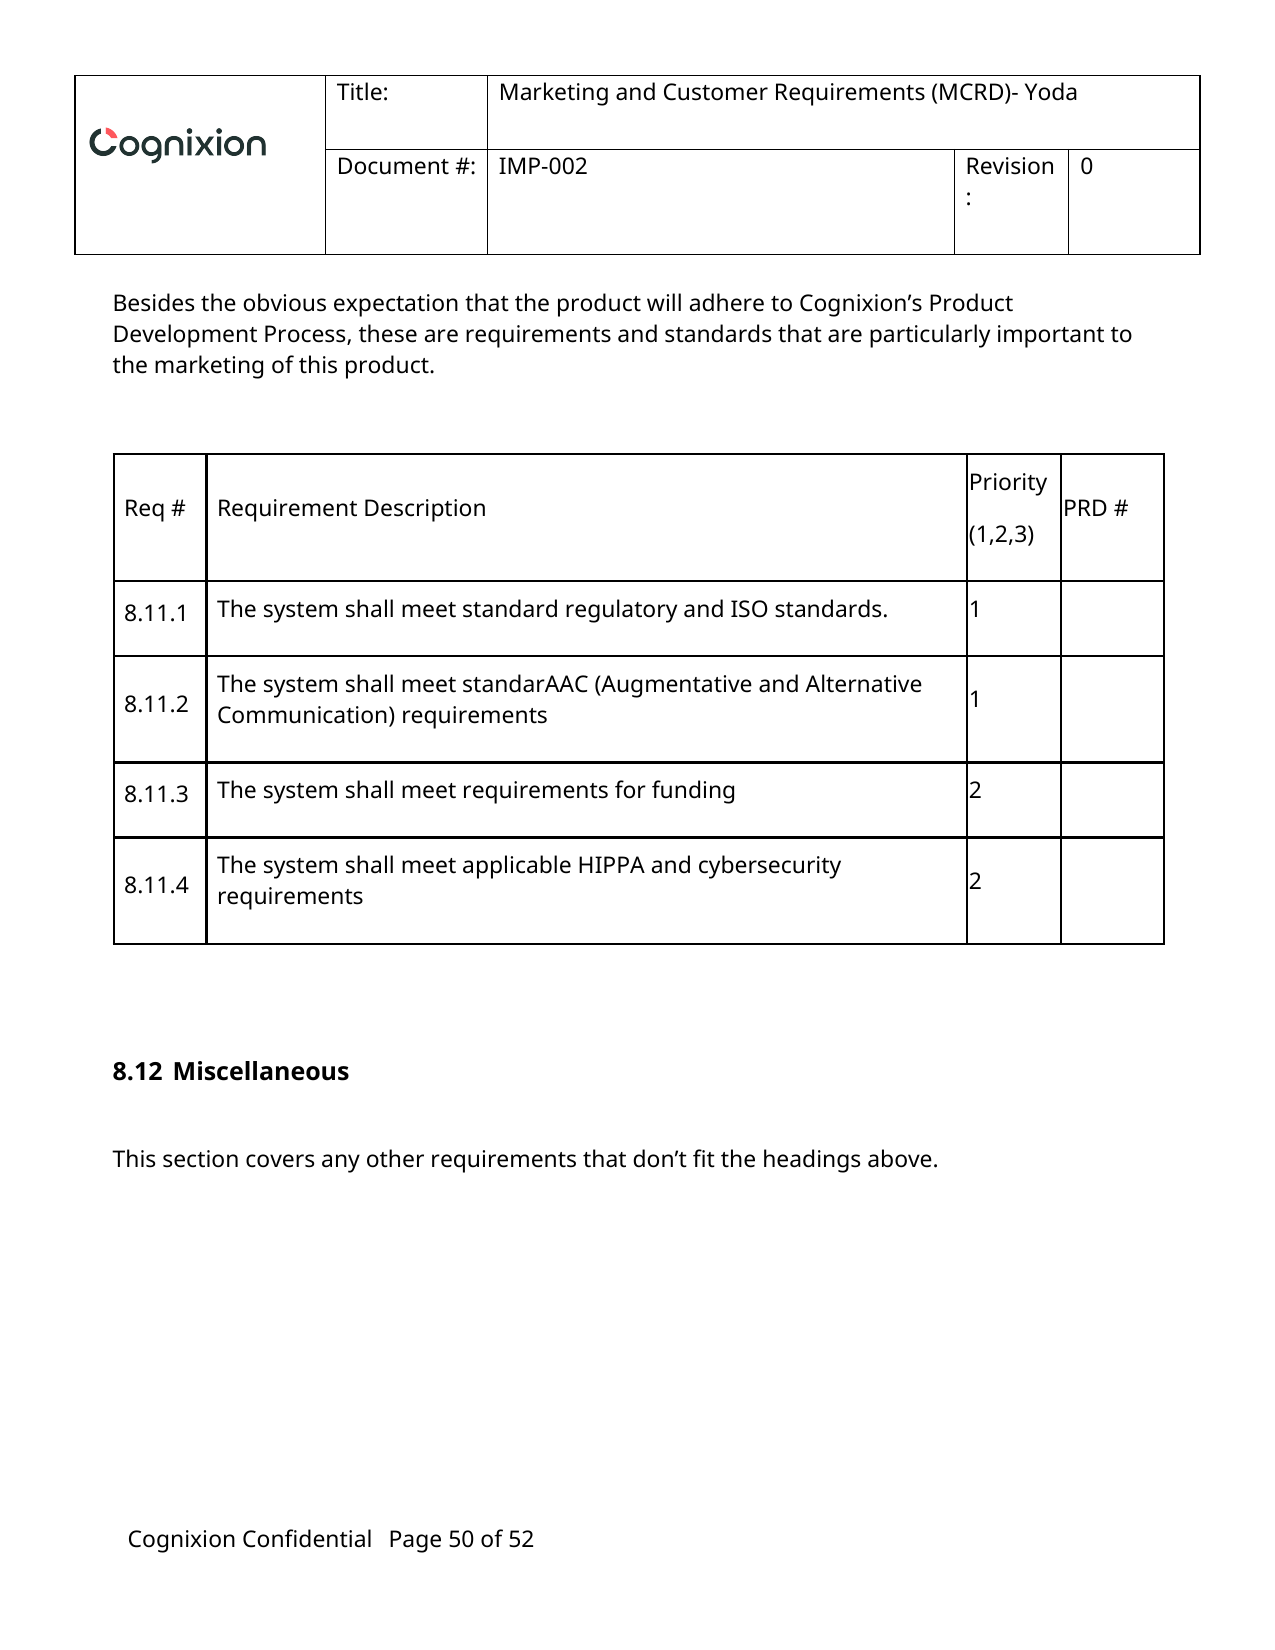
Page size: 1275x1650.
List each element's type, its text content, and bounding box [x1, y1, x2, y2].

table_header Priority (1,2,3) [968, 455, 1060, 580]
table_cell The system shall meet standarAAC (Augmentative and Alternative Communication) requirements [208, 657, 966, 761]
table_header Requirement Description [208, 455, 966, 580]
table_cell [115, 657, 205, 761]
table_cell The system shall meet standard regulatory and ISO standards. [208, 582, 966, 655]
table_cell [1062, 582, 1163, 655]
table_cell 1 [968, 657, 1060, 761]
table_cell [115, 764, 205, 836]
picture [86, 122, 275, 166]
text Besides the obvious expectation that the product will adhere to Cognixion’s Product Development Process, these are requirements and standards that are particularly important to the marketing of this product. [112, 286, 1162, 380]
table_cell 2 [968, 764, 1060, 836]
table_cell 2 [968, 839, 1060, 943]
table_cell [115, 582, 205, 655]
table_cell The system shall meet applicable HIPPA and cybersecurity requirements [208, 839, 966, 943]
table_header PRD # [1062, 455, 1163, 580]
table_cell [1062, 764, 1163, 836]
table_cell [1062, 839, 1163, 943]
table_header Req # [115, 455, 205, 580]
table_cell [115, 839, 205, 943]
text This section covers any other requirements that don’t fit the headings above. [112, 1112, 1162, 1175]
table_cell 1 [968, 582, 1060, 655]
table_cell [1062, 657, 1163, 761]
subtitle Miscellaneous [112, 1053, 1162, 1087]
table_cell The system shall meet requirements for funding [208, 764, 966, 836]
